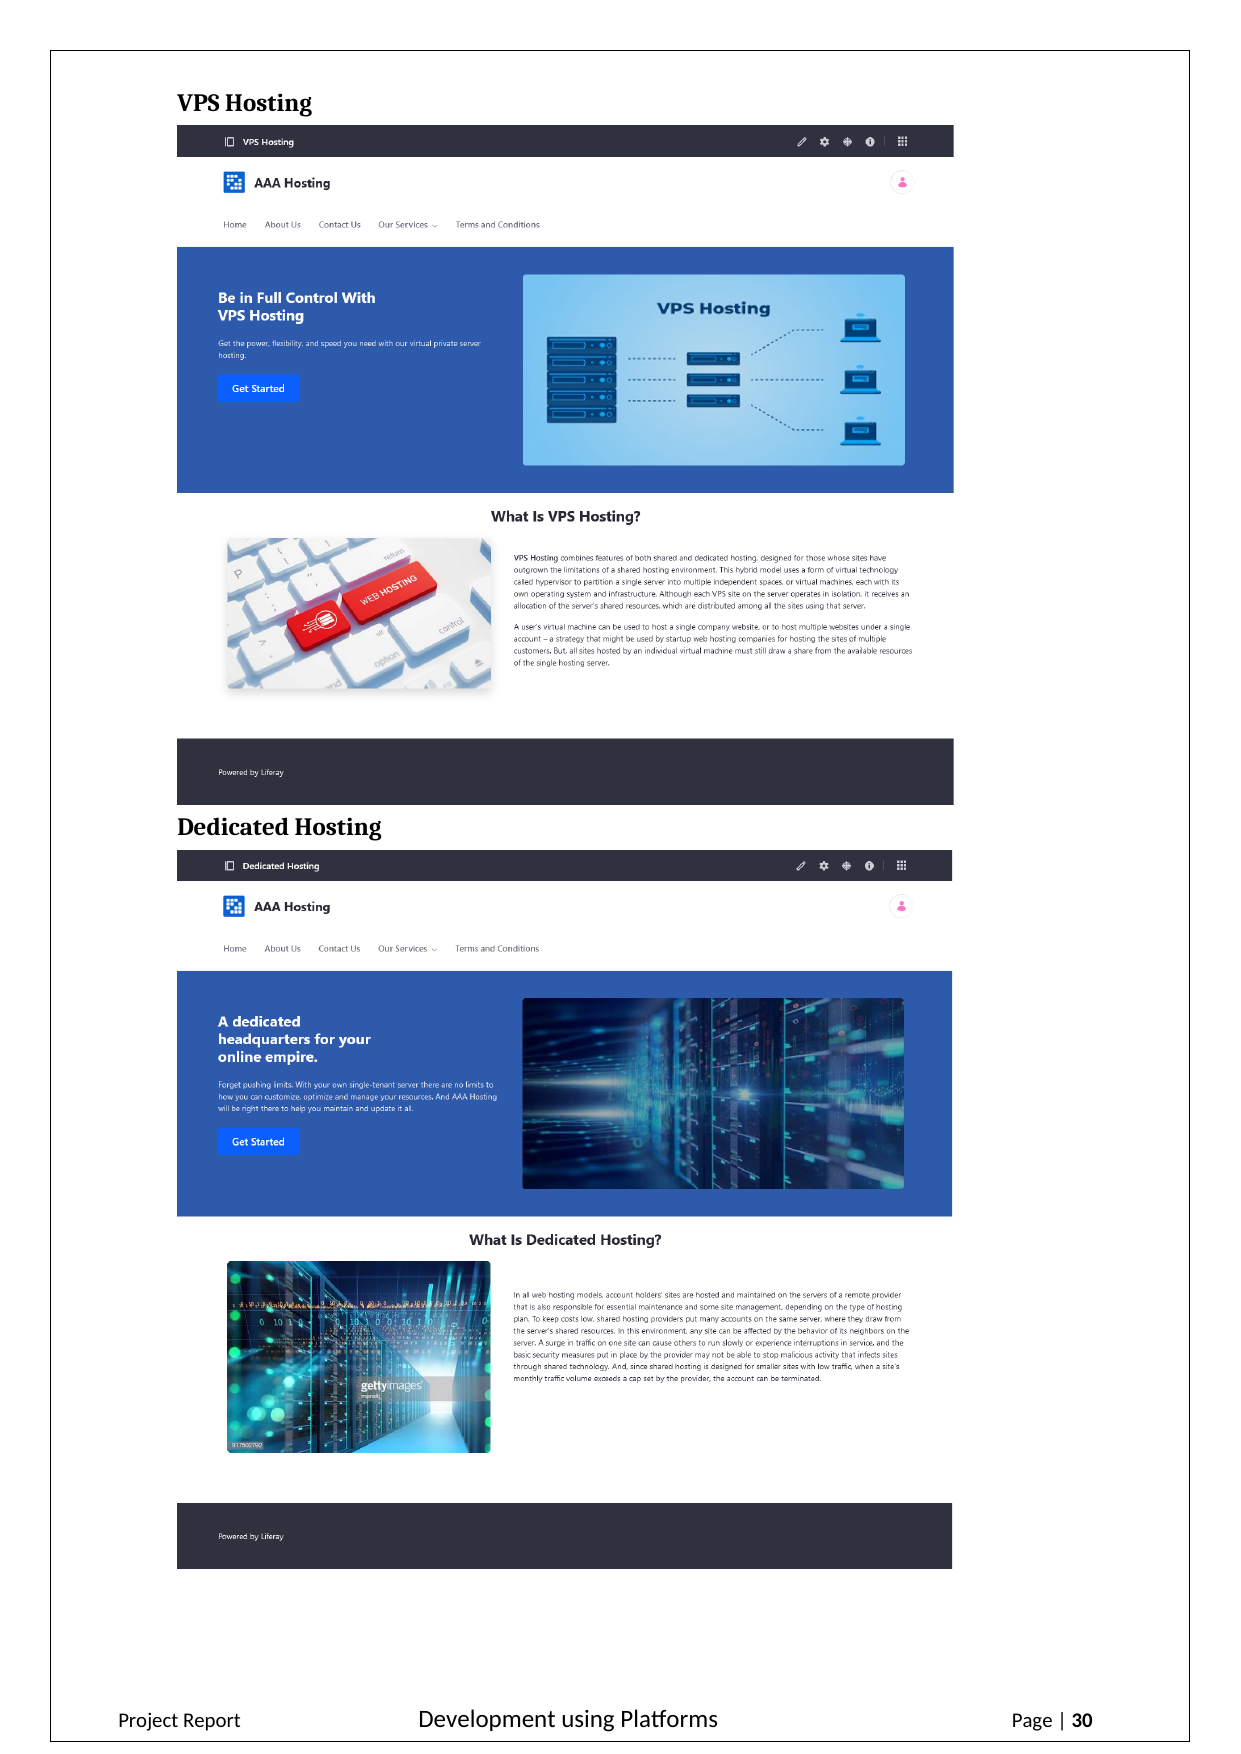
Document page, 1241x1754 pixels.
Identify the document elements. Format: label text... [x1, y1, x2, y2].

picture [177, 850, 953, 1569]
picture [177, 125, 954, 805]
text VPS Hosting [177, 89, 1122, 117]
text Dedicated Hosting [177, 813, 1122, 842]
